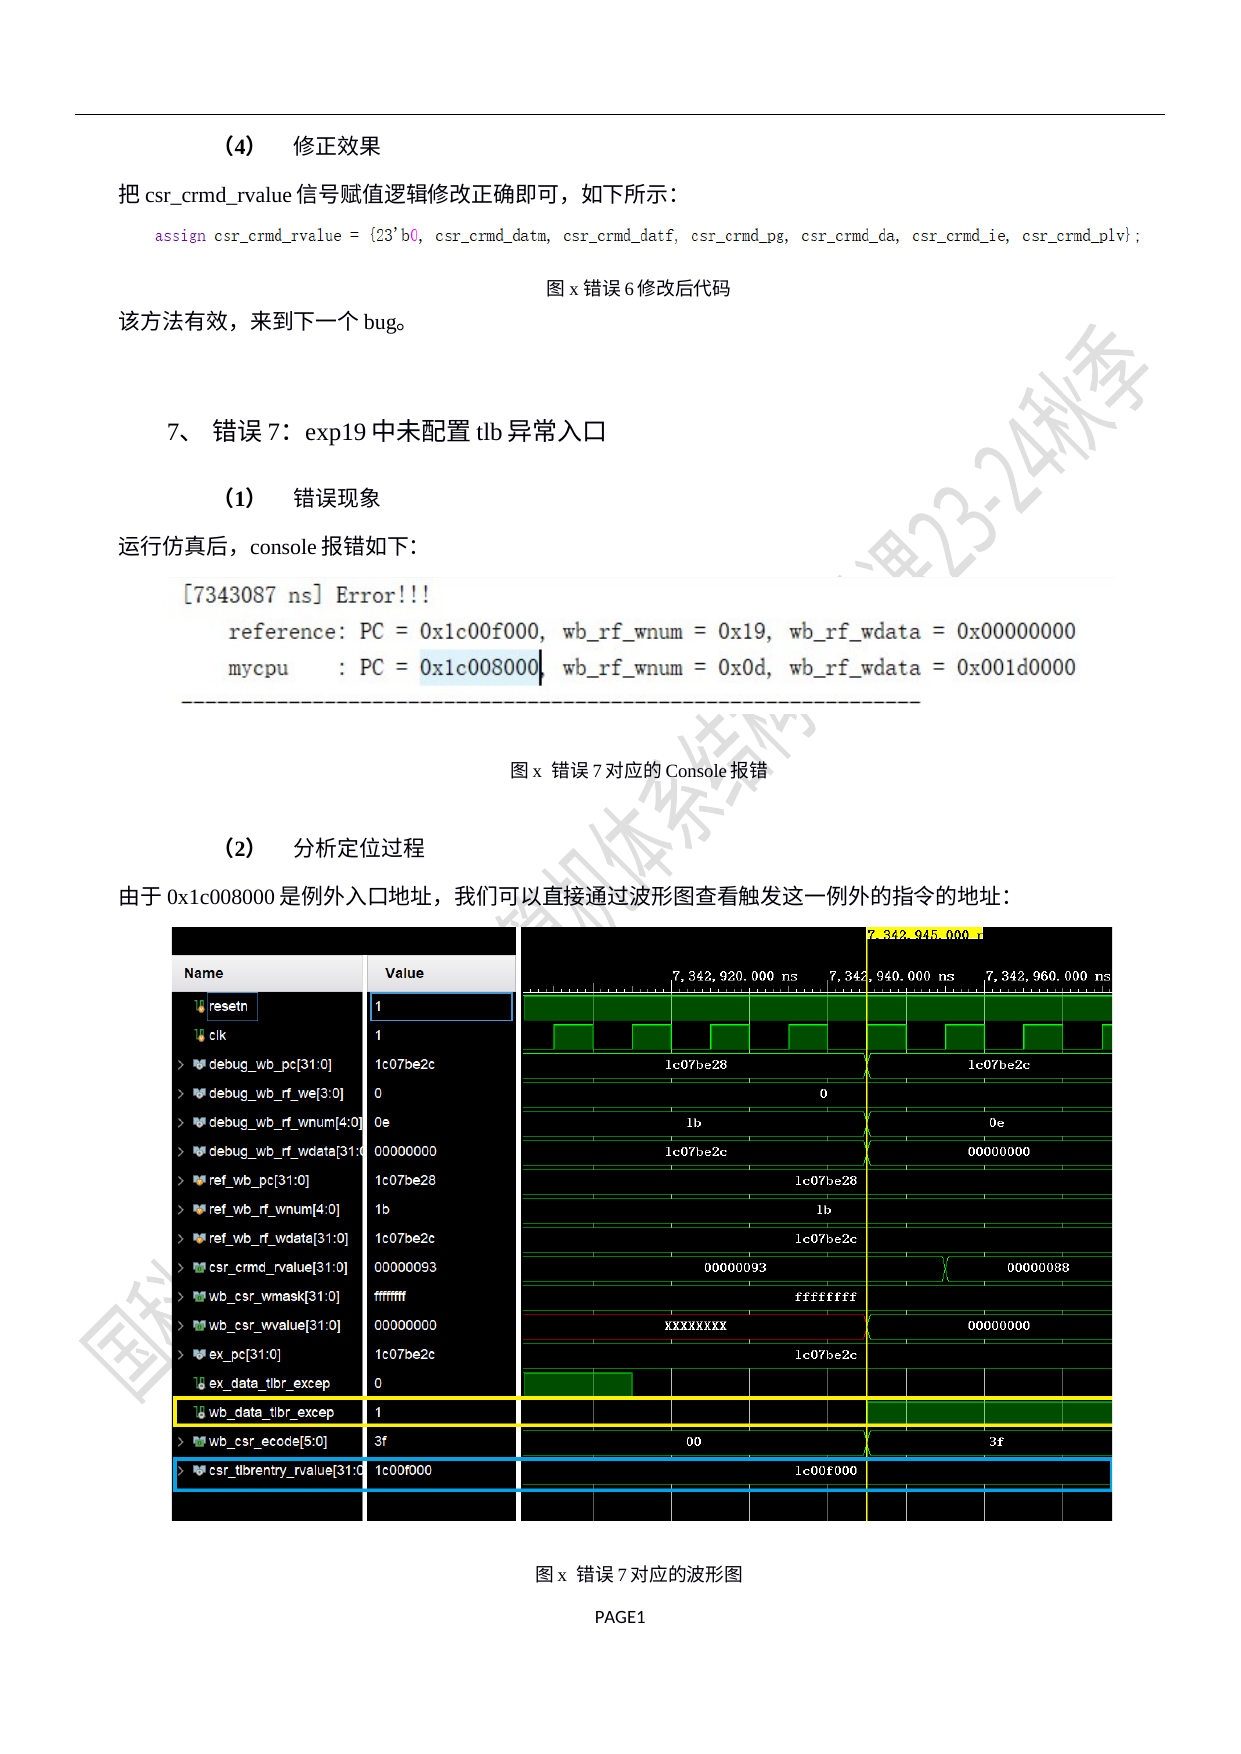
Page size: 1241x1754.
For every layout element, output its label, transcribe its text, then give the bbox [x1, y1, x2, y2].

text 运行仿真后，console报错如下： [75, 529, 1165, 561]
text 图x 错误7对应的Console报错 [75, 753, 1165, 785]
text 图x 错误6修改后代码 [75, 271, 1165, 304]
list 错误7：exp19中未配置tlb异常入口 [167, 397, 1165, 462]
picture [168, 577, 1116, 714]
picture [178, 1462, 1109, 1488]
picture [171, 927, 1113, 1521]
list 分析定位过程 [212, 830, 1165, 863]
picture [140, 225, 1144, 245]
text 图x 错误7对应的波形图 [75, 1557, 1165, 1590]
text 由于0x1c008000是例外入口地址，我们可以直接通过波形图查看触发这一例外的指令的地址： [75, 879, 1165, 911]
list 错误现象 [212, 480, 1165, 513]
text 把csr_crmd_rvalue信号赋值逻辑修改正确即可，如下所示： [75, 177, 1165, 209]
text 该方法有效，来到下一个bug。 [75, 304, 1165, 336]
list 修正效果 [212, 129, 1165, 161]
